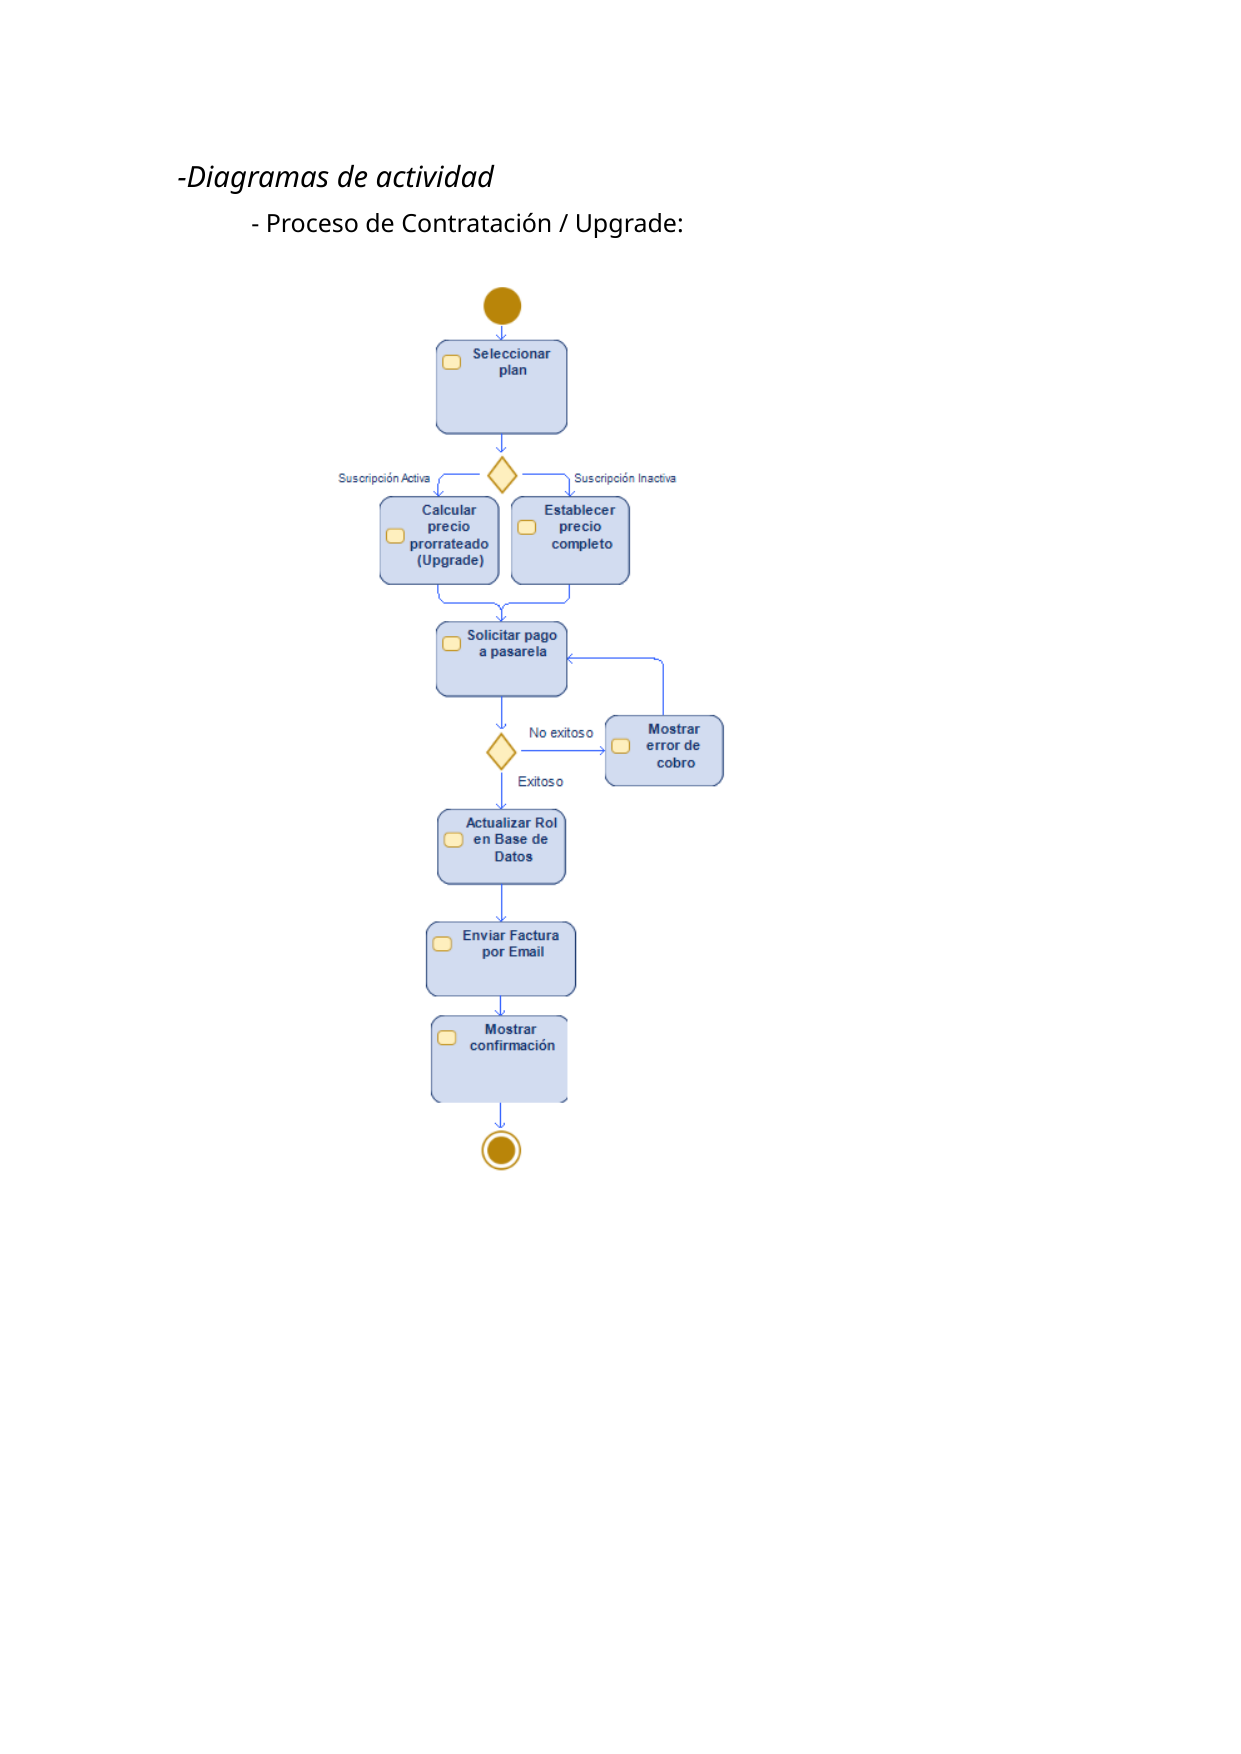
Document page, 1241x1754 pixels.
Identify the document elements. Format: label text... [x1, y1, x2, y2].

subtitle -Diagramas de actividad [177, 156, 1063, 196]
text - Proceso de Contratación / Upgrade: [177, 206, 1063, 240]
picture [252, 261, 808, 1213]
